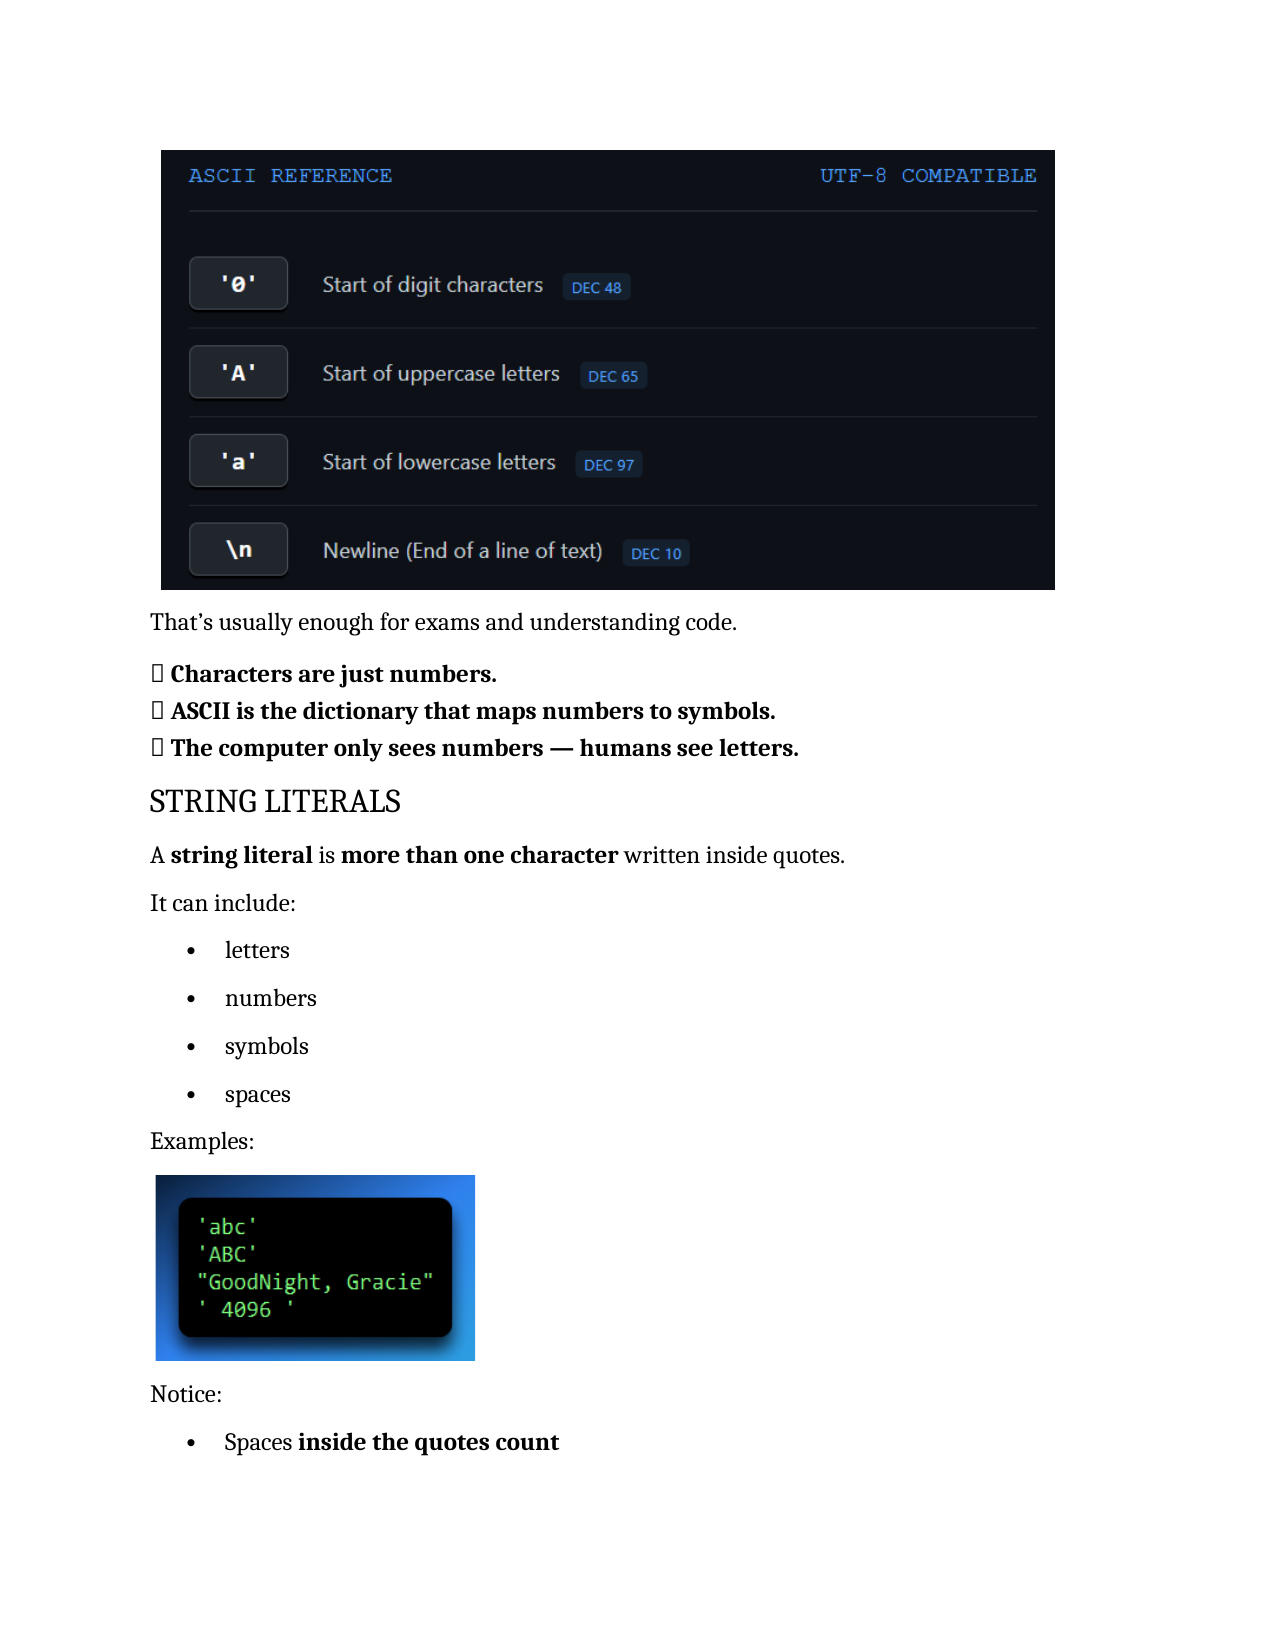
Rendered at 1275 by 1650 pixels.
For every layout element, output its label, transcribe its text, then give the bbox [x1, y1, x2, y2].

text STRING LITERALS [150, 783, 1125, 821]
list symbols [187, 1032, 1125, 1061]
text That’s usually enough for exams and understanding code. [150, 608, 1125, 637]
picture [155, 1175, 476, 1361]
list letters [187, 936, 1125, 965]
text It can include: [150, 889, 1125, 917]
text Notice: [150, 1380, 1125, 1408]
list spaces [187, 1079, 1125, 1108]
list numbers [187, 984, 1125, 1013]
text 💡 Characters are just numbers. 💡 ASCII is the dictionary that maps numbers to symbols. 💡 The computer only sees numbers — humans see letters. [150, 656, 1125, 763]
text Examples: [150, 1127, 1125, 1156]
text A string literal is more than one character written inside quotes. [150, 841, 1125, 870]
picture [161, 150, 1055, 590]
list Spaces inside the quotes count [187, 1427, 1125, 1456]
